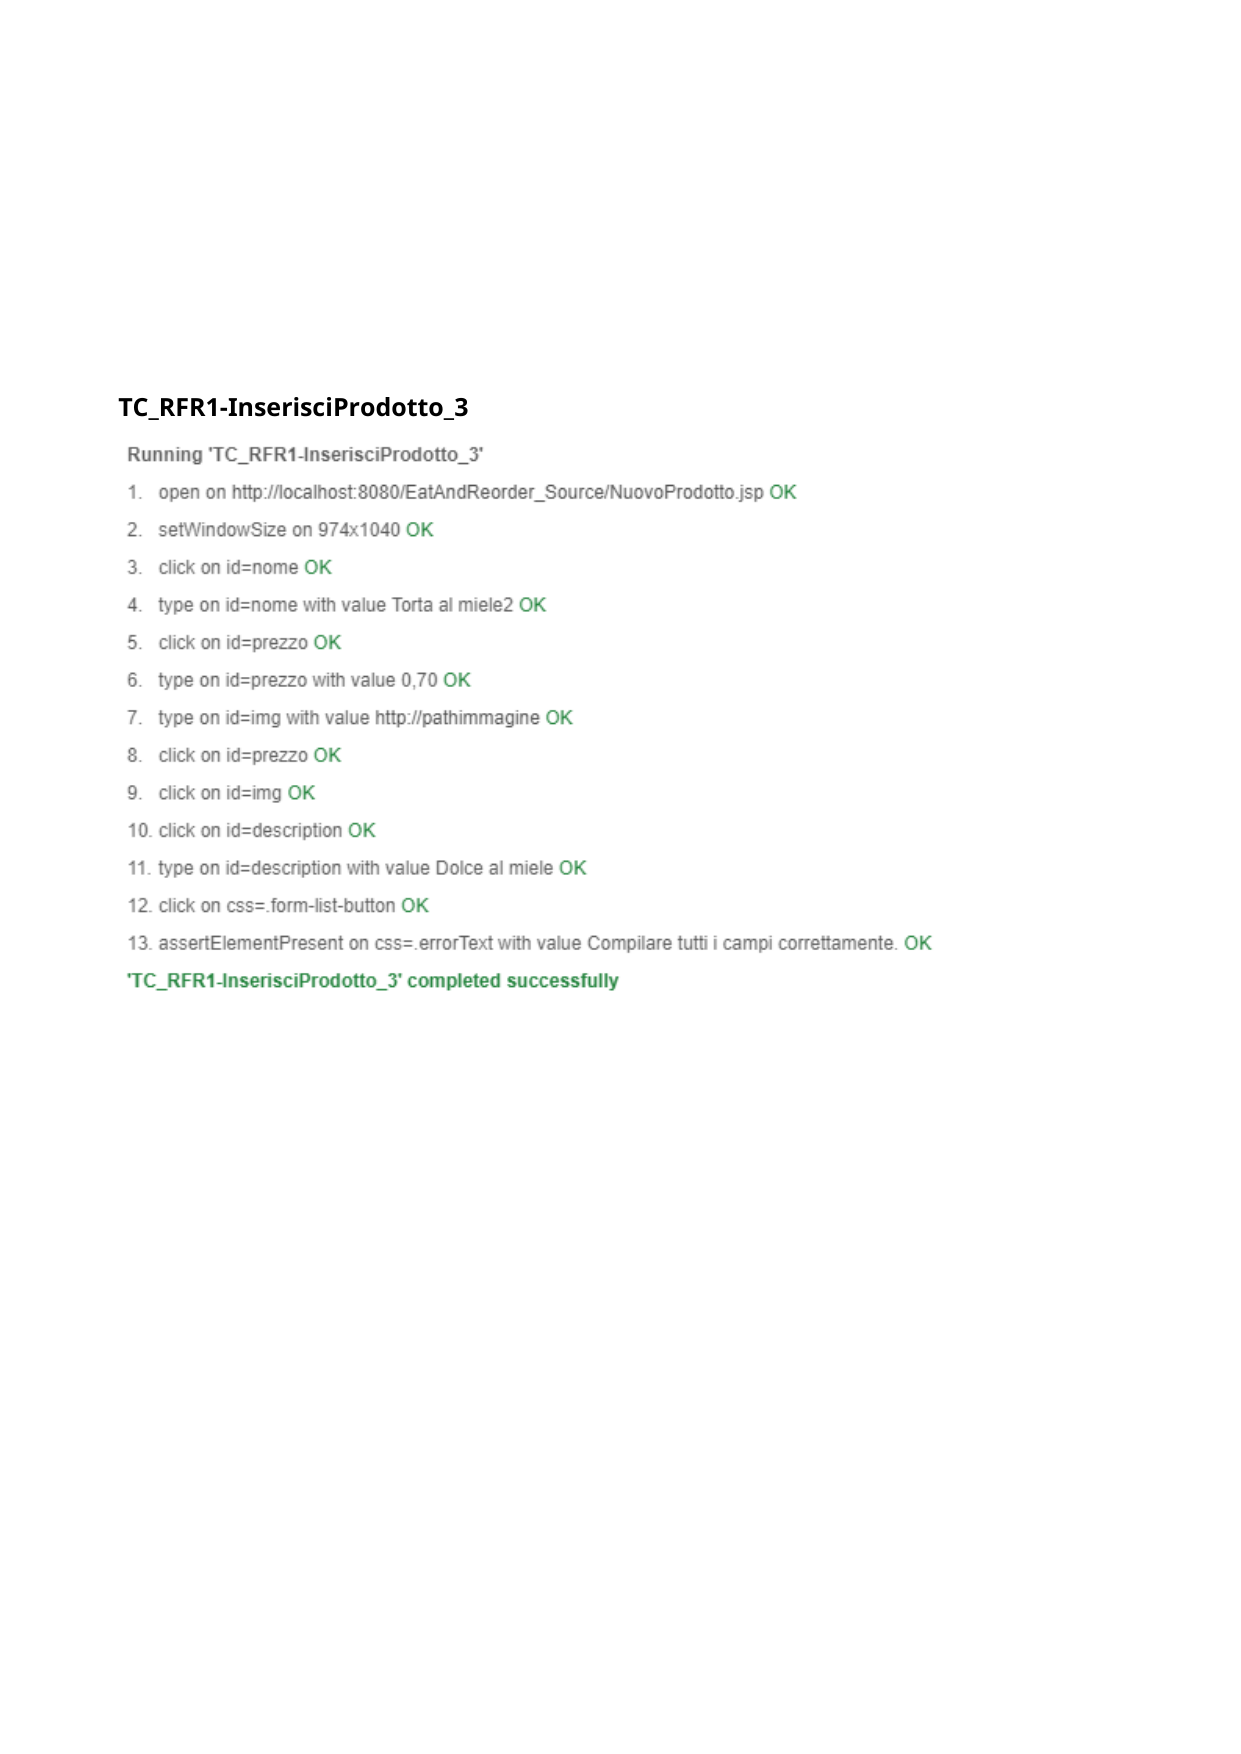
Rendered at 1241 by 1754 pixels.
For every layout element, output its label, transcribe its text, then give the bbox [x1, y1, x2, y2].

picture [118, 438, 940, 997]
text TC_RFR1-InserisciProdotto_3 [118, 390, 1122, 424]
